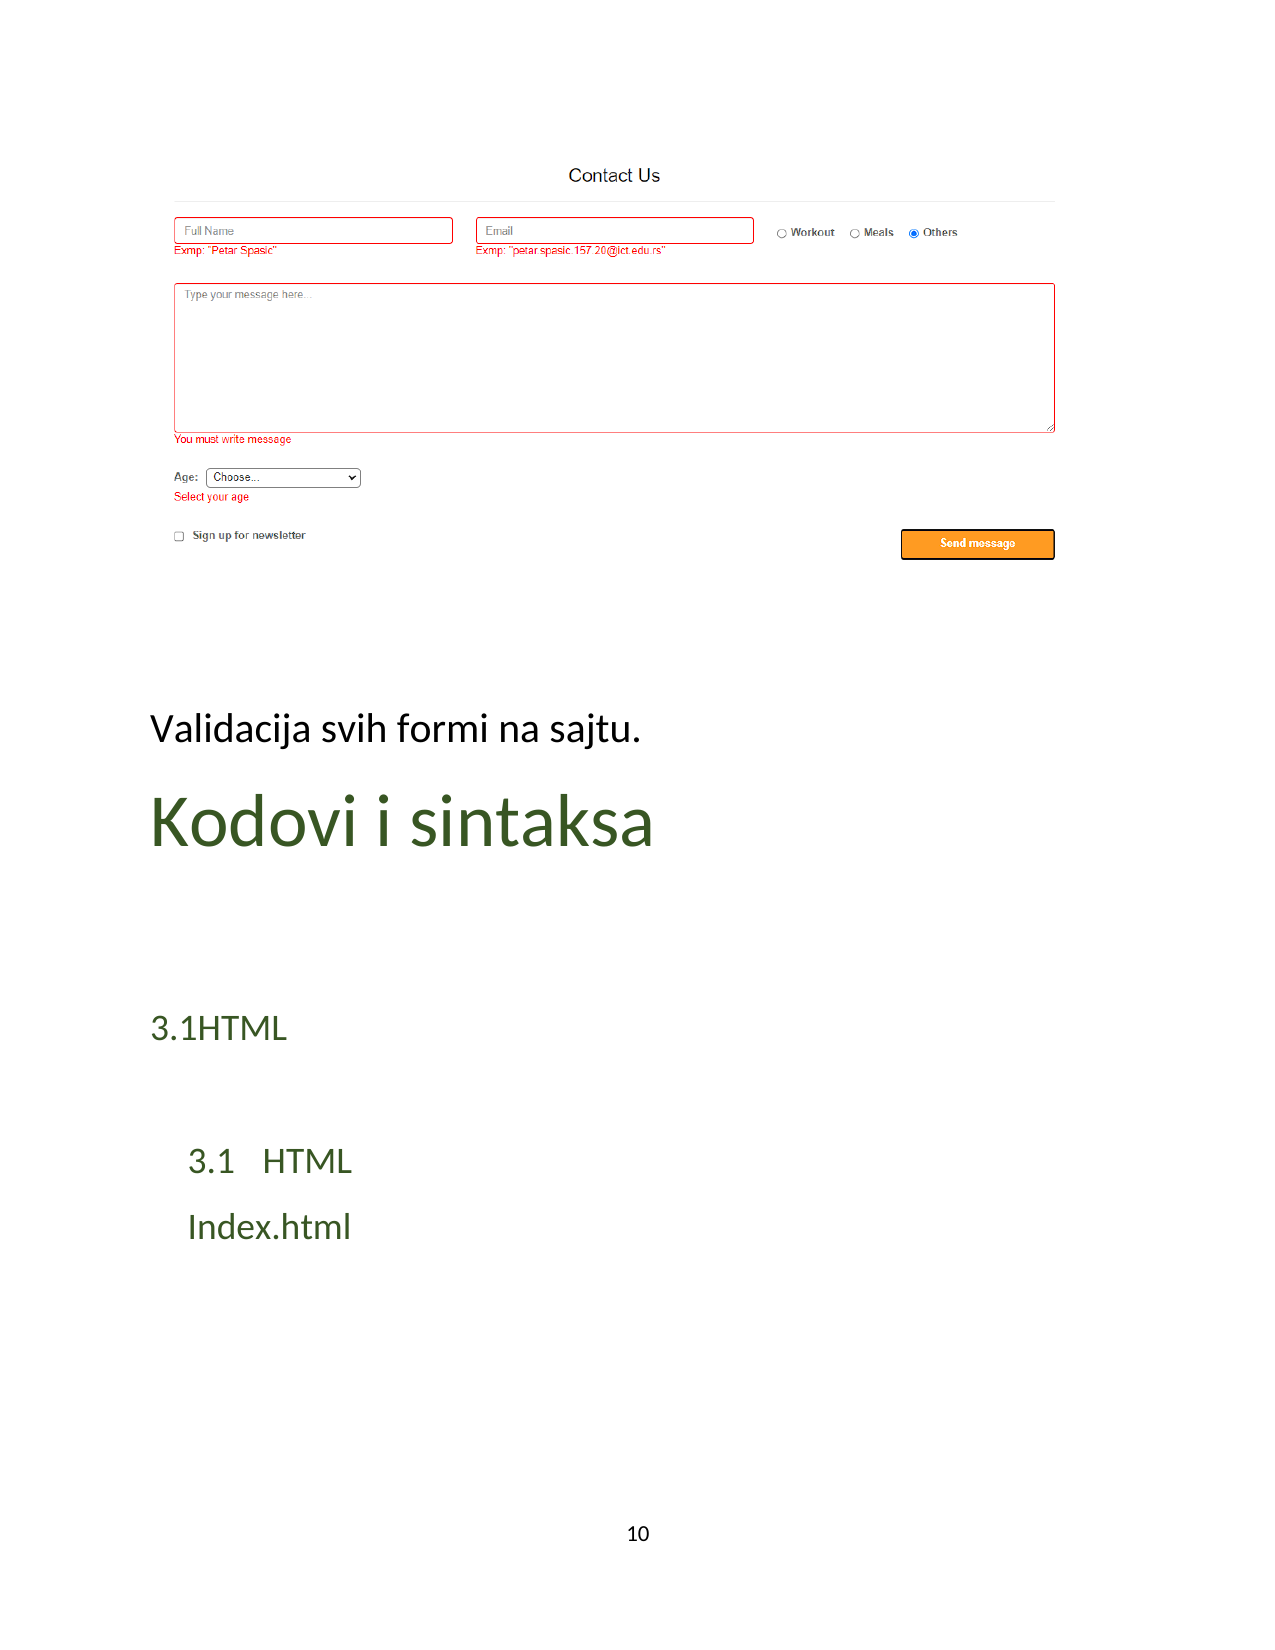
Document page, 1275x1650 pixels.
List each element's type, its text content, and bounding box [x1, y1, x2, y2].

list HTML [187, 1137, 1125, 1182]
picture [150, 150, 1125, 612]
text Index.html [187, 1203, 1125, 1249]
text Validacija svih formi na sajtu. [150, 702, 1125, 753]
text Kodovi i sintaksa [150, 773, 1125, 865]
text 3.1HTML [150, 1004, 1125, 1050]
